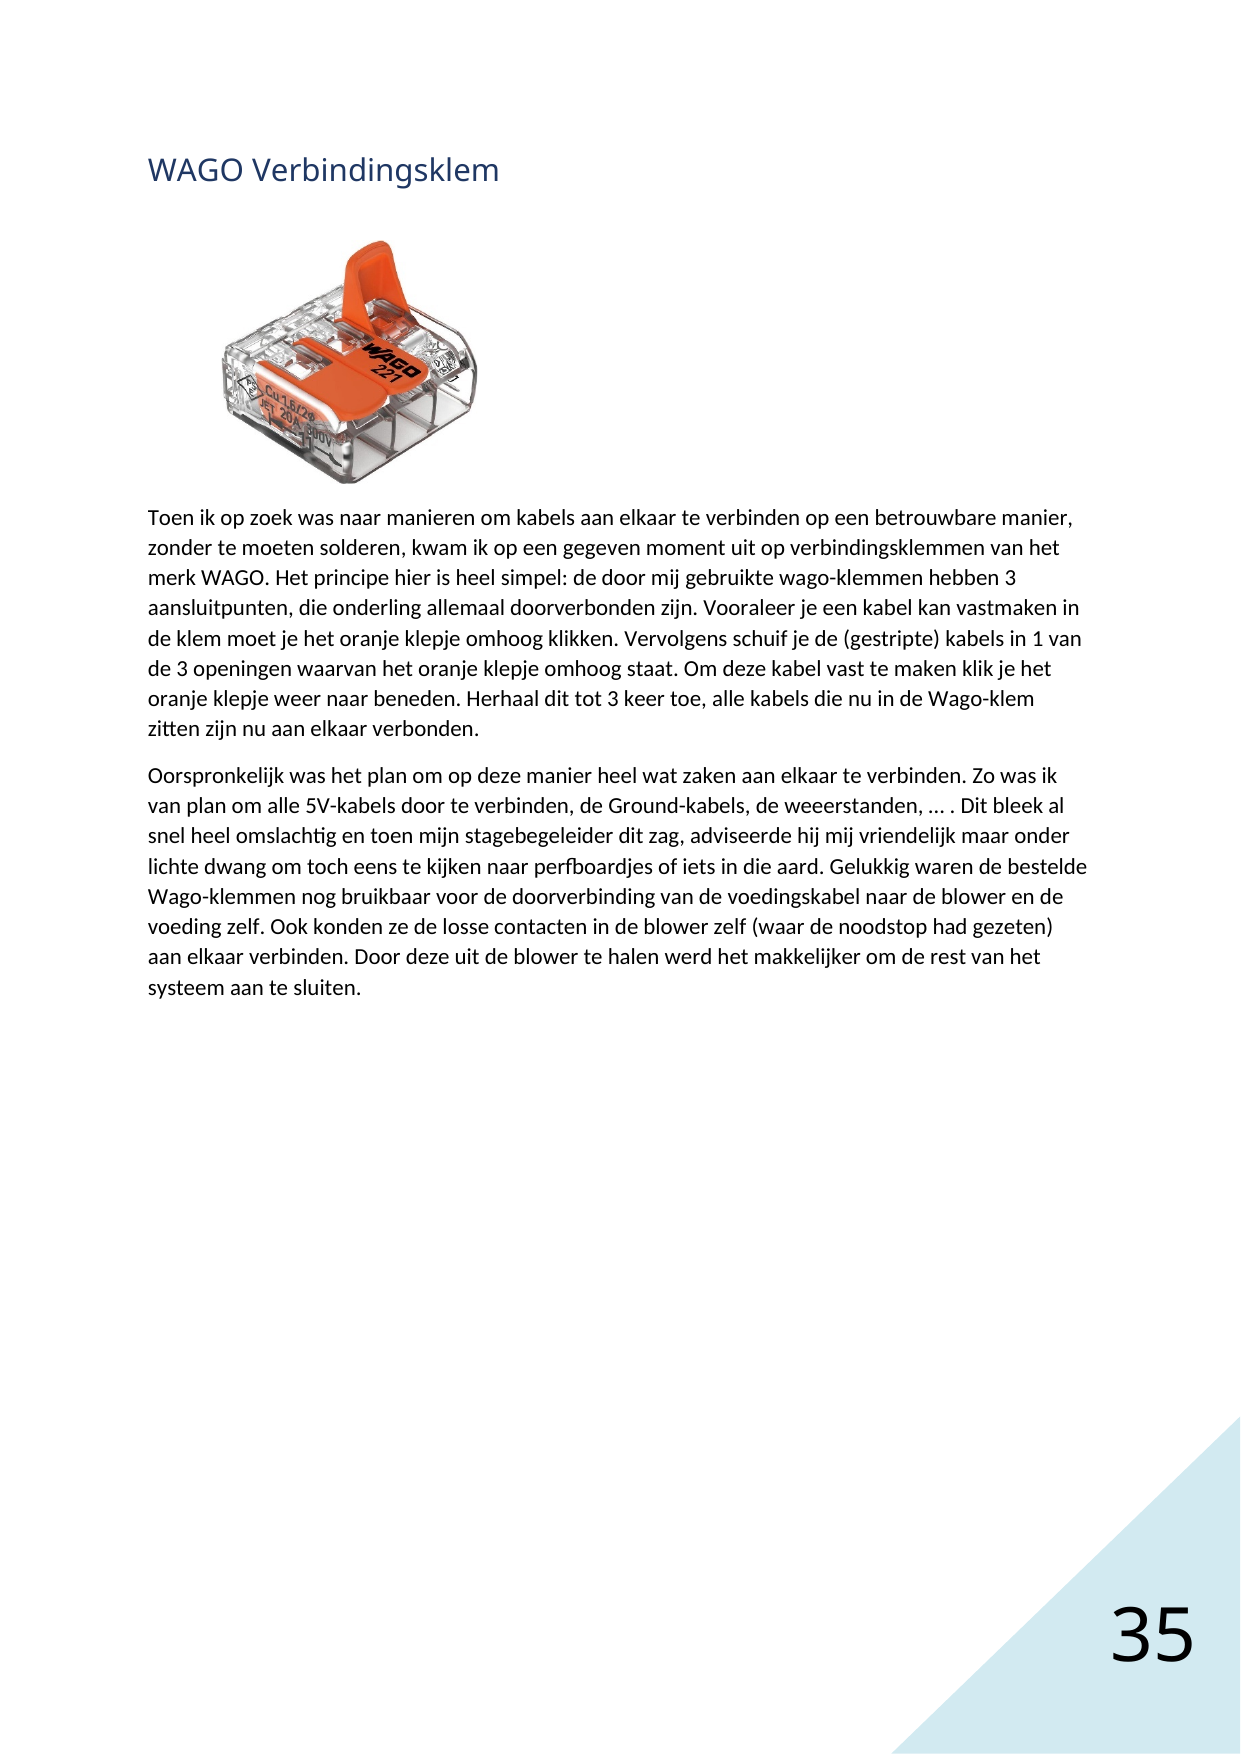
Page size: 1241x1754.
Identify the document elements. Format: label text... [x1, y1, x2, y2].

text Oorspronkelijk was het plan om op deze manier heel wat zaken aan elkaar te verbinden. Zo was ik van plan om alle 5V-kabels door te verbinden, de Ground-kabels, de weeerstanden, … . Dit bleek al snel heel omslachtig en toen mijn stagebegeleider dit zag, adviseerde hij mij vriendelijk maar onder lichte dwang om toch eens te kijken naar perfboardjes of iets in die aard. Gelukkig waren de bestelde Wago-klemmen nog bruikbaar voor de doorverbinding van de voedingskabel naar de blower en de voeding zelf. Ook konden ze de losse contacten in de blower zelf (waar de noodstop had gezeten) aan elkaar verbinden. Door deze uit de blower te halen werd het makkelijker om de rest van het systeem aan te sluiten. [148, 761, 1093, 1001]
text Toen ik op zoek was naar manieren om kabels aan elkaar te verbinden op een betrouwbare manier, zonder te moeten solderen, kwam ik op een gegeven moment uit op verbindingsklemmen van het merk WAGO. Het principe hier is heel simpel: de door mij gebruikte wago-klemmen hebben 3 aansluitpunten, die onderling allemaal doorverbonden zijn. Vooraleer je een kabel kan vastmaken in de klem moet je het oranje klepje omhoog klikken. Vervolgens schuif je de (gestripte) kabels in 1 van de 3 openingen waarvan het oranje klepje omhoog staat. Om deze kabel vast te maken klik je het oranje klepje weer naar beneden. Herhaal dit tot 3 keer toe, alle kabels die nu in de Wago-klem zitten zijn nu aan elkaar verbonden. [148, 503, 1093, 742]
subtitle WAGO Verbindingsklem [148, 148, 1093, 190]
picture [221, 240, 478, 484]
